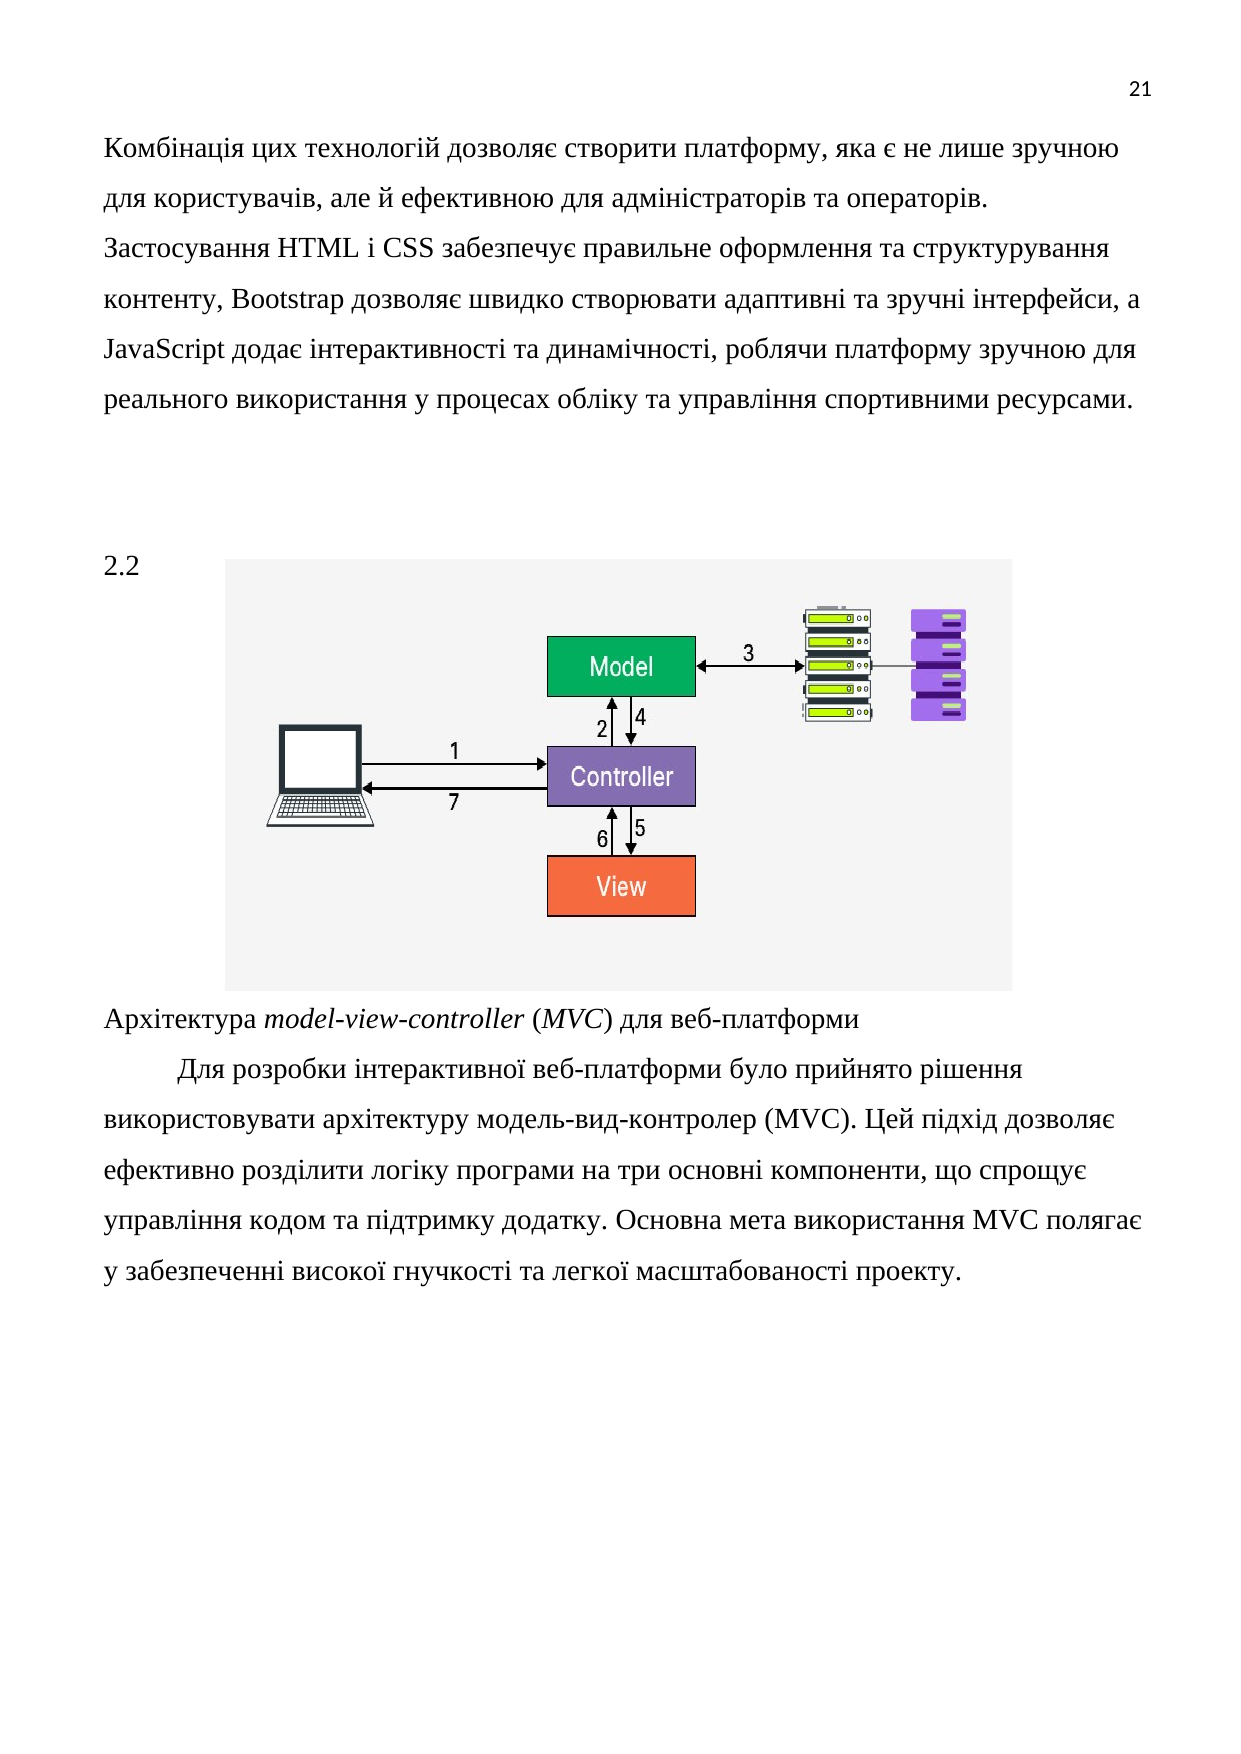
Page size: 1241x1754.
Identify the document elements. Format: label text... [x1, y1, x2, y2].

text Для розробки інтерактивної веб-платформи було прийнято рішення використовувати архітектуру модель-вид-контролер (MVC). Цей підхід дозволяє ефективно розділити логіку програми на три основні компоненти, що спрощує управління кодом та підтримку додатку. Основна мета використання MVC полягає у забезпеченні високої гнучкості та легкої масштабованості проекту. [103, 1051, 1152, 1286]
text Комбінація цих технологій дозволяє створити платформу, яка є не лише зручною для користувачів, але й ефективною для адміністраторів та операторів. Застосування HTML і CSS забезпечує правильне оформлення та структурування контенту, Bootstrap дозволяє швидко створювати адаптивні та зручні інтерфейси, а JavaScript додає інтерактивності та динамічності, роблячи платформу зручною для реального використання у процесах обліку та управління спортивними ресурсами. [103, 130, 1152, 415]
picture [225, 559, 1012, 991]
